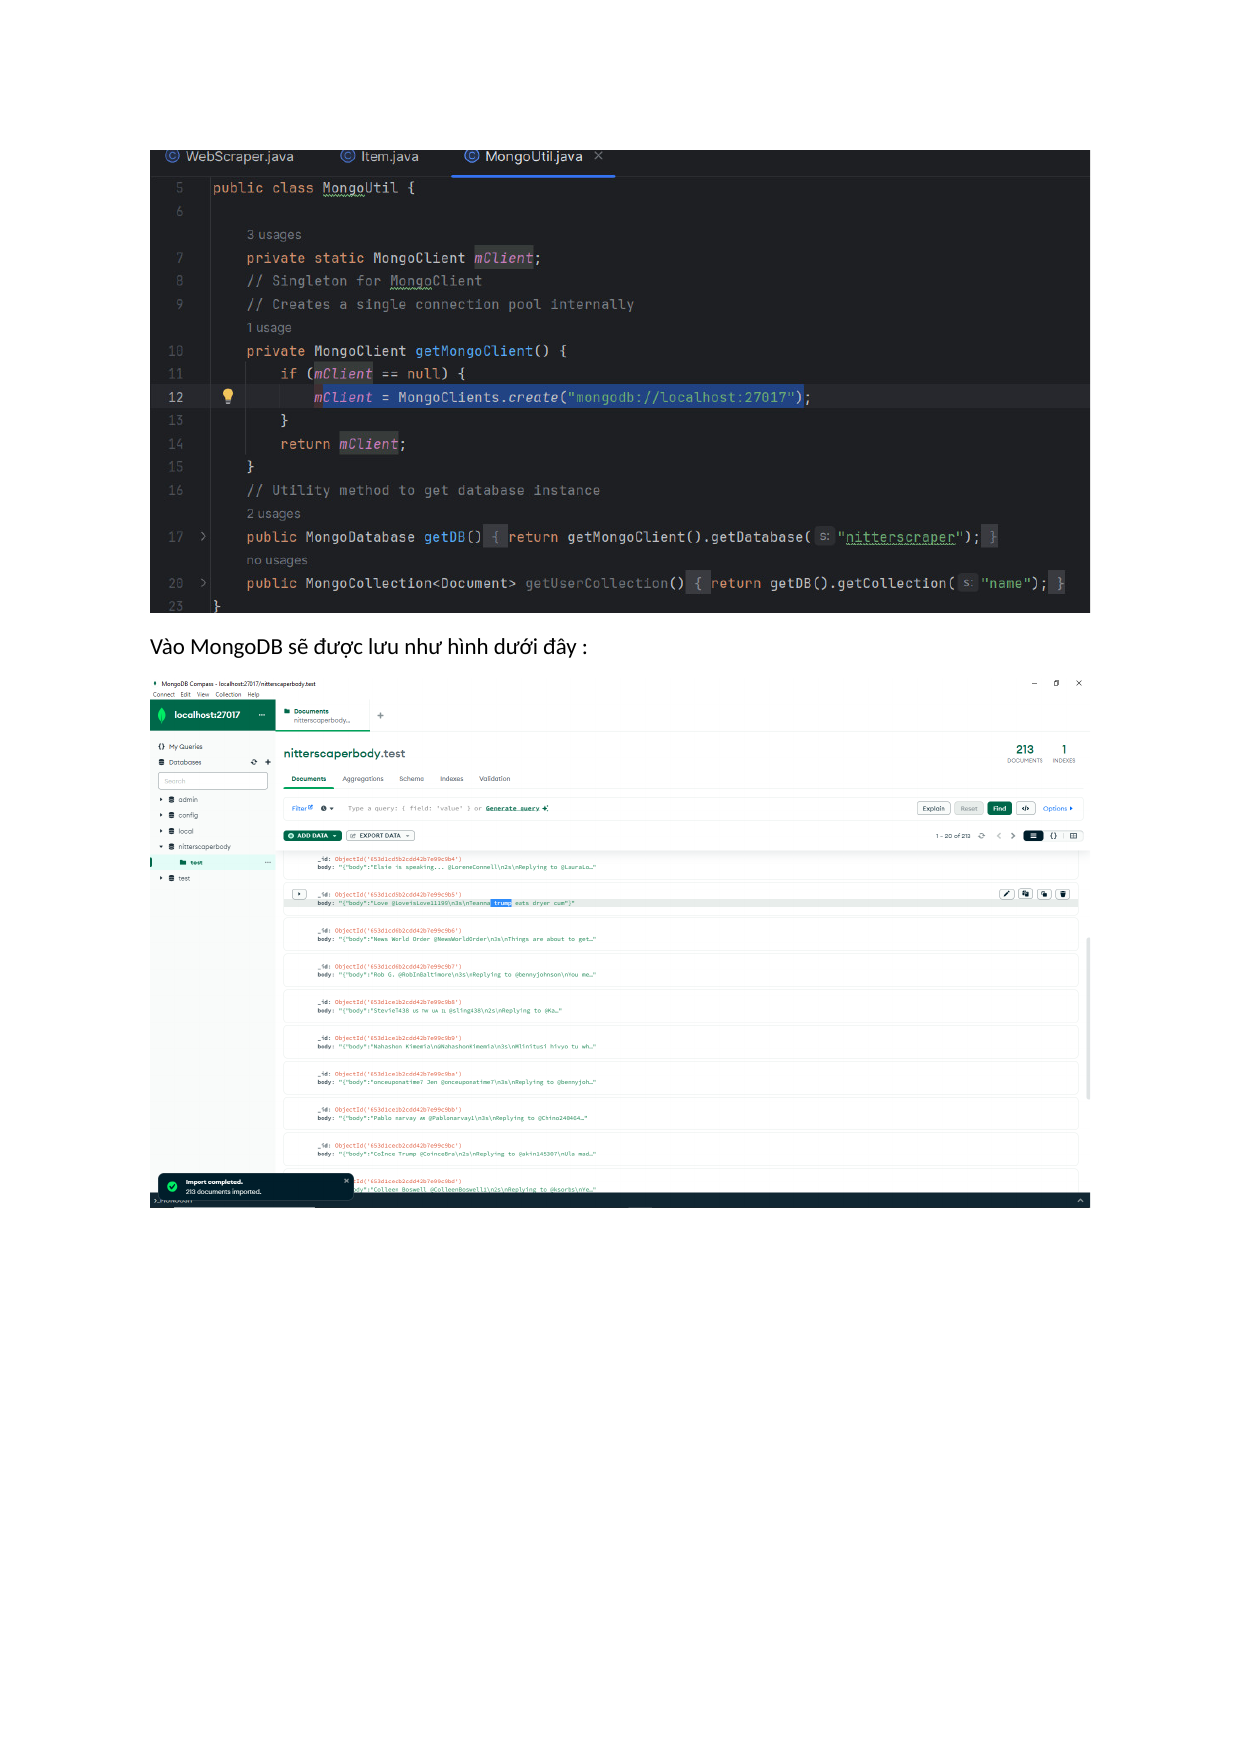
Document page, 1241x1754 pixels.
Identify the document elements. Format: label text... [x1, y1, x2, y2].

picture [150, 150, 1091, 613]
text Vào MongoDB sẽ được lưu như hình dưới đây : [150, 632, 1090, 660]
picture [150, 678, 1091, 1208]
